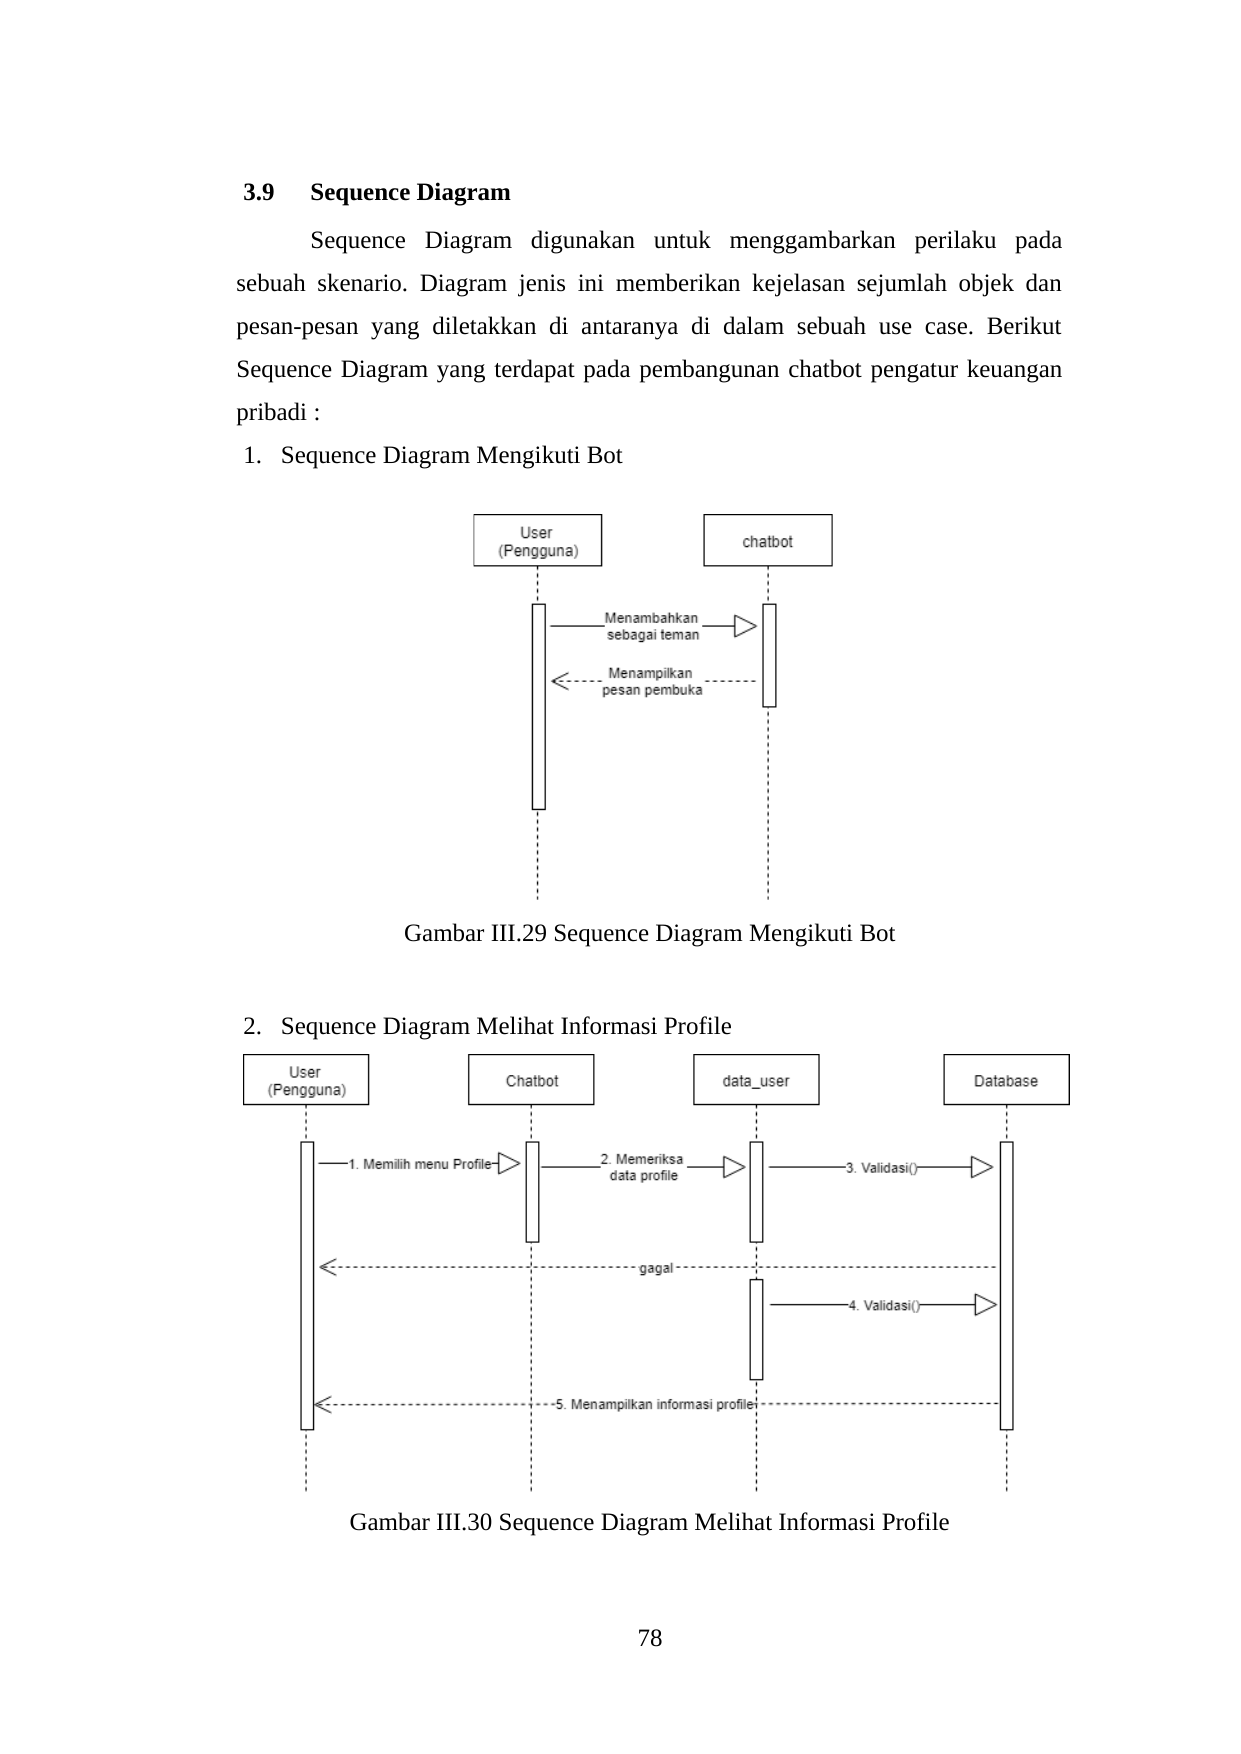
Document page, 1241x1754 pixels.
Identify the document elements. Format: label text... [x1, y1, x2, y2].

text Gambar III.29 Sequence Diagram Mengikuti Bot [236, 918, 1063, 947]
picture [473, 514, 833, 900]
list Sequence Diagram [243, 177, 1063, 206]
list Sequence Diagram Mengikuti Bot [243, 441, 1063, 469]
picture [243, 1054, 1070, 1493]
list Sequence Diagram Melihat Informasi Profile [243, 1011, 1063, 1040]
text Sequence Diagram digunakan untuk menggambarkan perilaku pada sebuah skenario. Diagram jenis ini memberikan kejelasan sejumlah objek dan pesan-pesan yang diletakkan di antaranya di dalam sebuah use case. Berikut Sequence Diagram yang terdapat pada pembangunan chatbot pengatur keuangan pribadi : [236, 225, 1063, 426]
text Gambar III.30 Sequence Diagram Melihat Informasi Profile [236, 1507, 1063, 1536]
